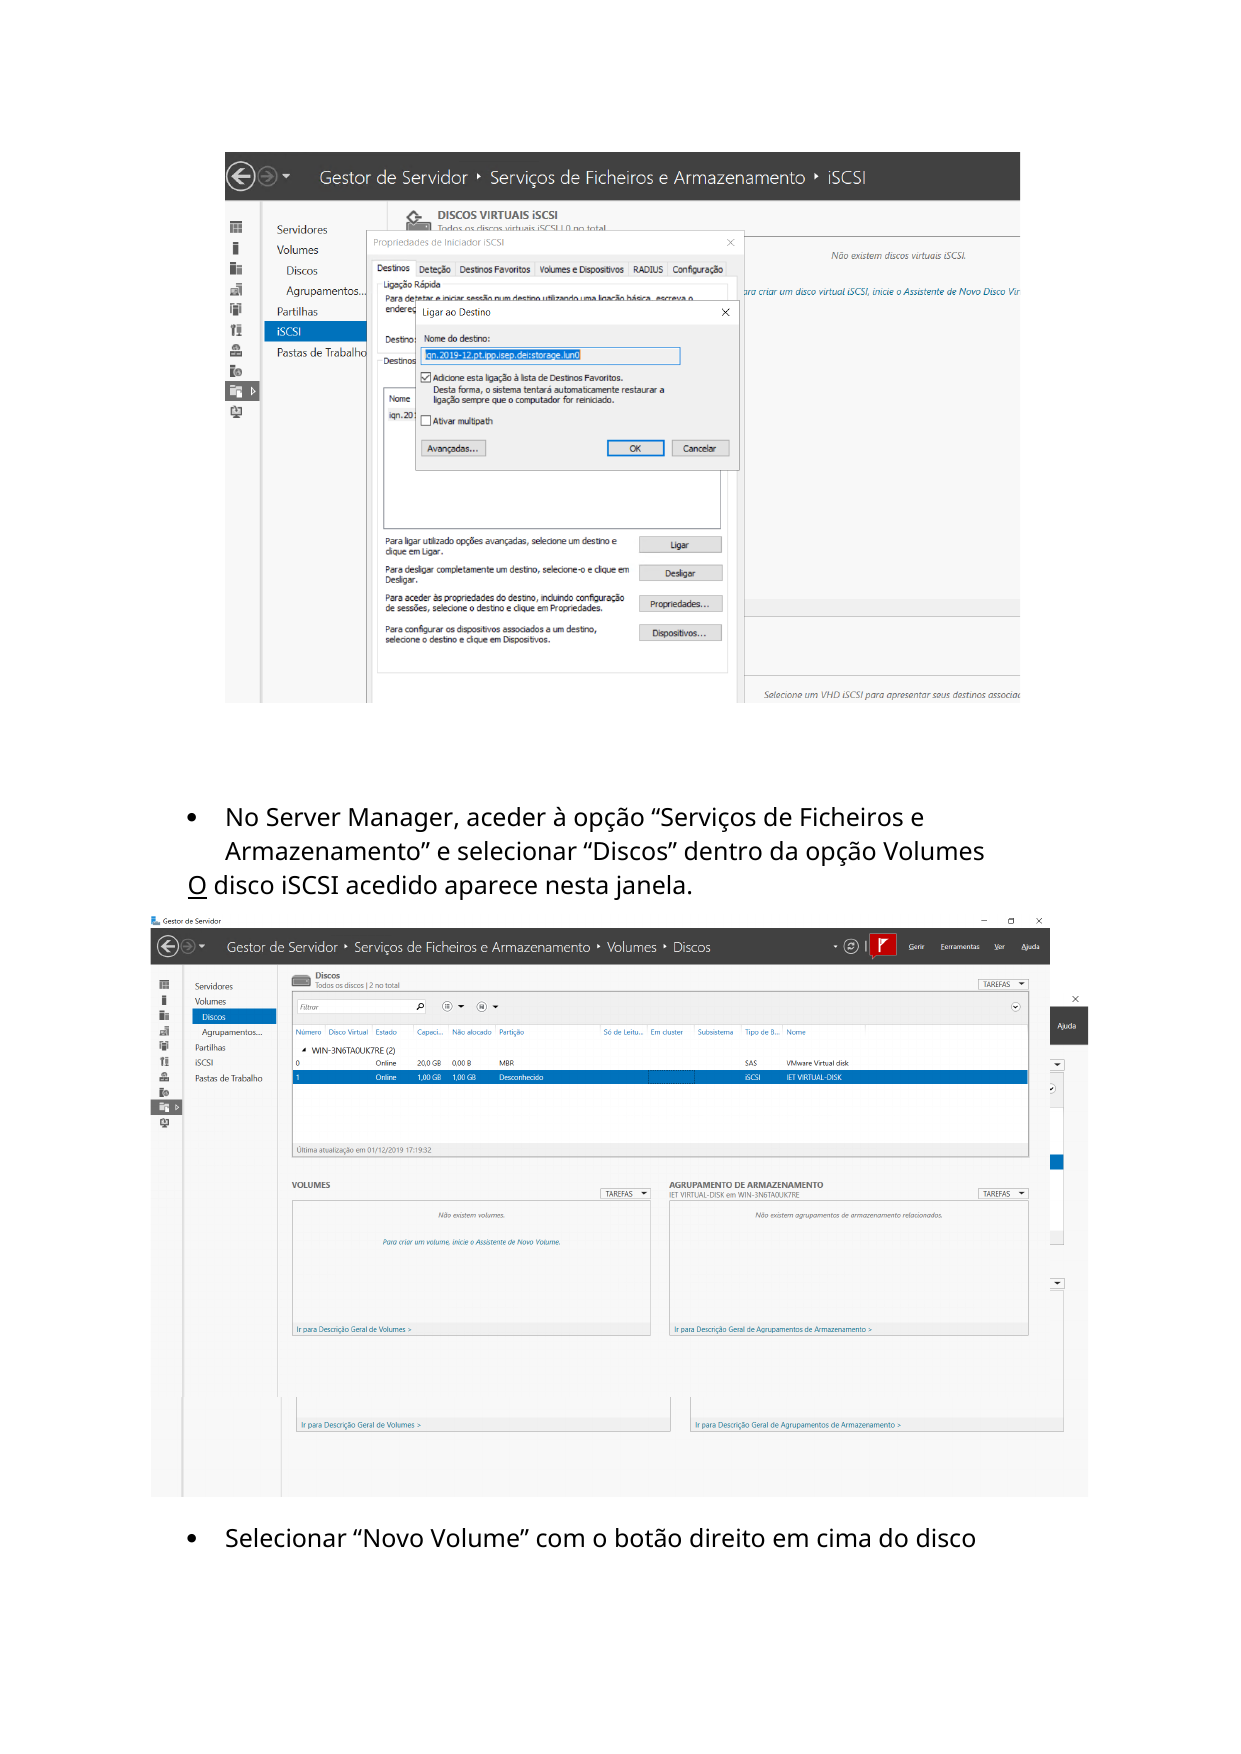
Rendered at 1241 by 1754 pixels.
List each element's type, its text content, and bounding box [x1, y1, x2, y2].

picture [150, 914, 1087, 1496]
text O disco iSCSI acedido aparece nesta janela. [187, 868, 1090, 902]
picture [225, 150, 1021, 703]
list No Server Manager, aceder à opção “Serviços de Ficheiros e Armazenamento” e selecionar “Discos” dentro da opção Volumes [187, 800, 1090, 868]
